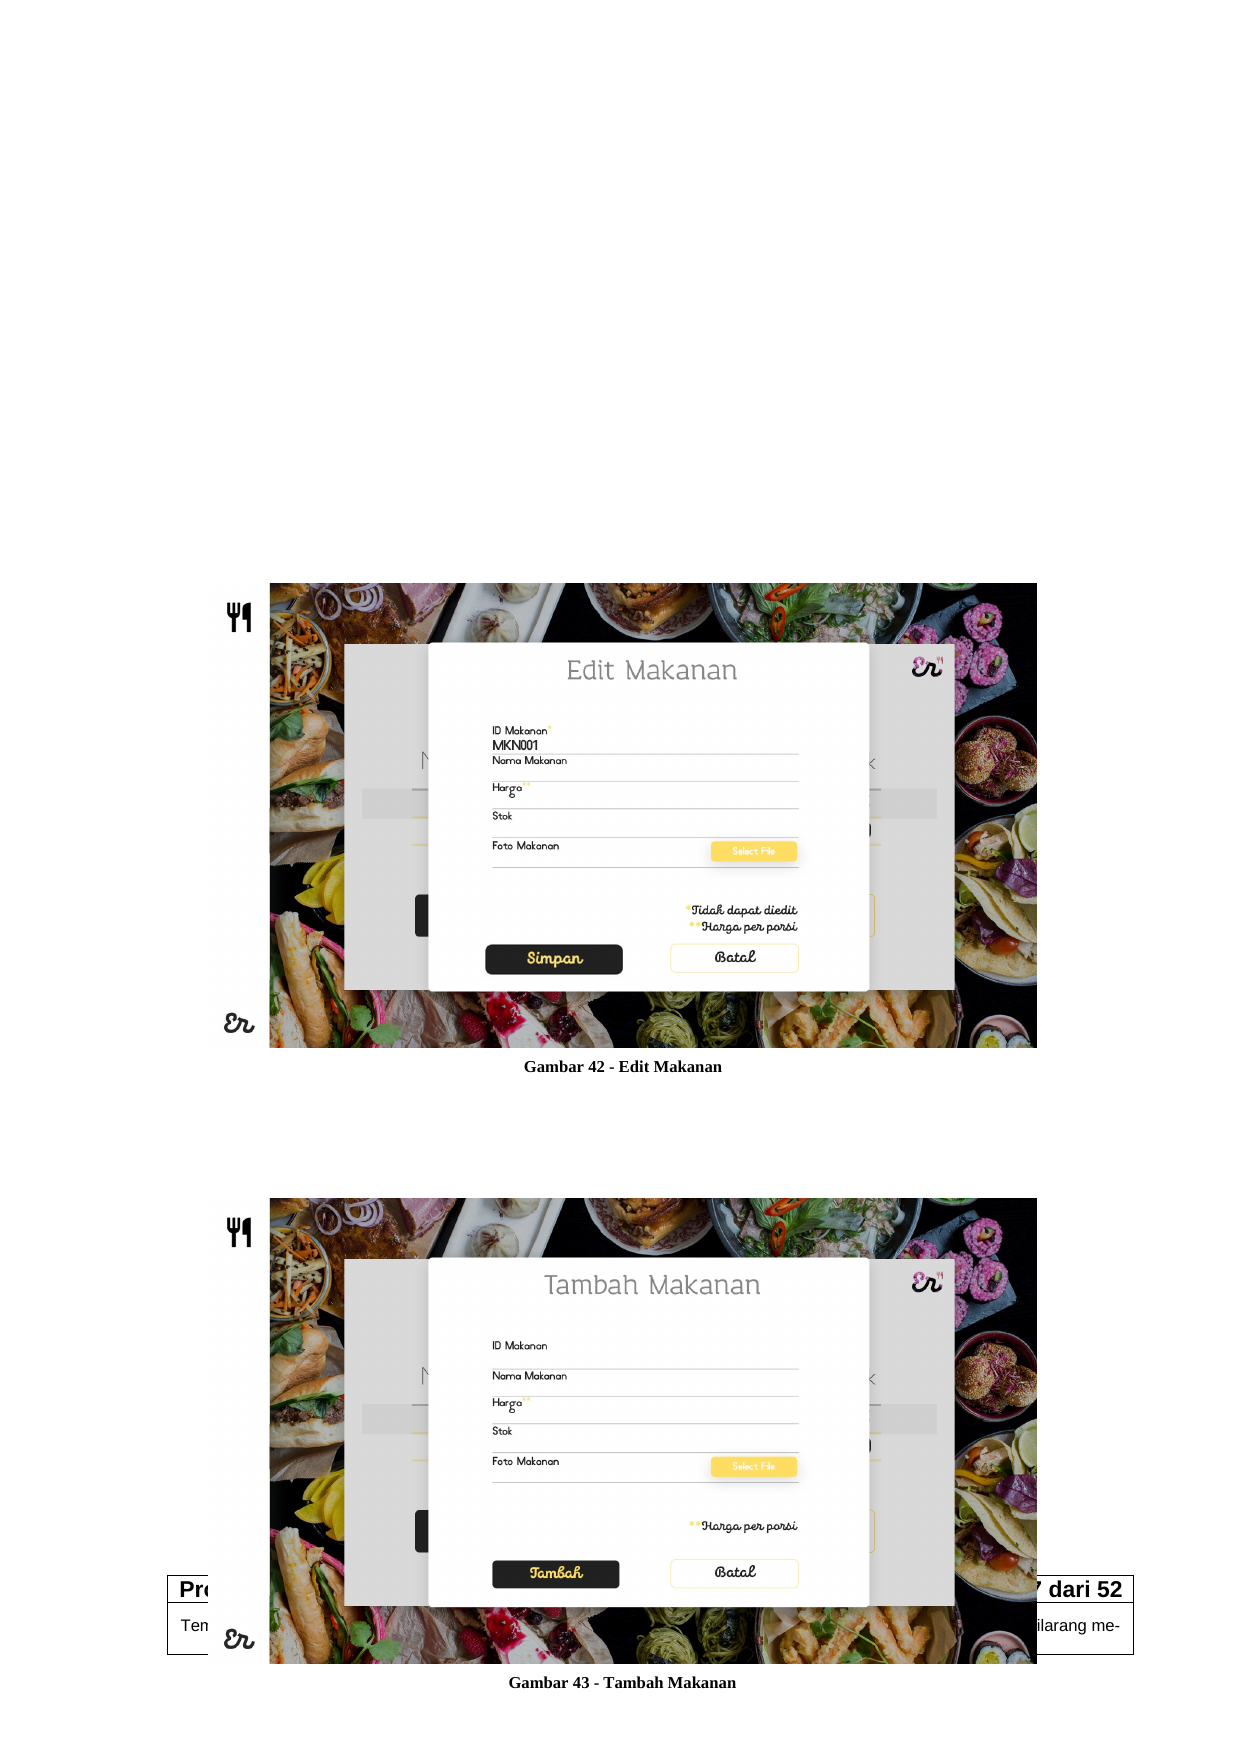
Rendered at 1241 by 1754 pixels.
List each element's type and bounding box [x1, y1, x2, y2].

picture [208, 583, 1037, 1048]
picture [208, 1198, 1037, 1664]
